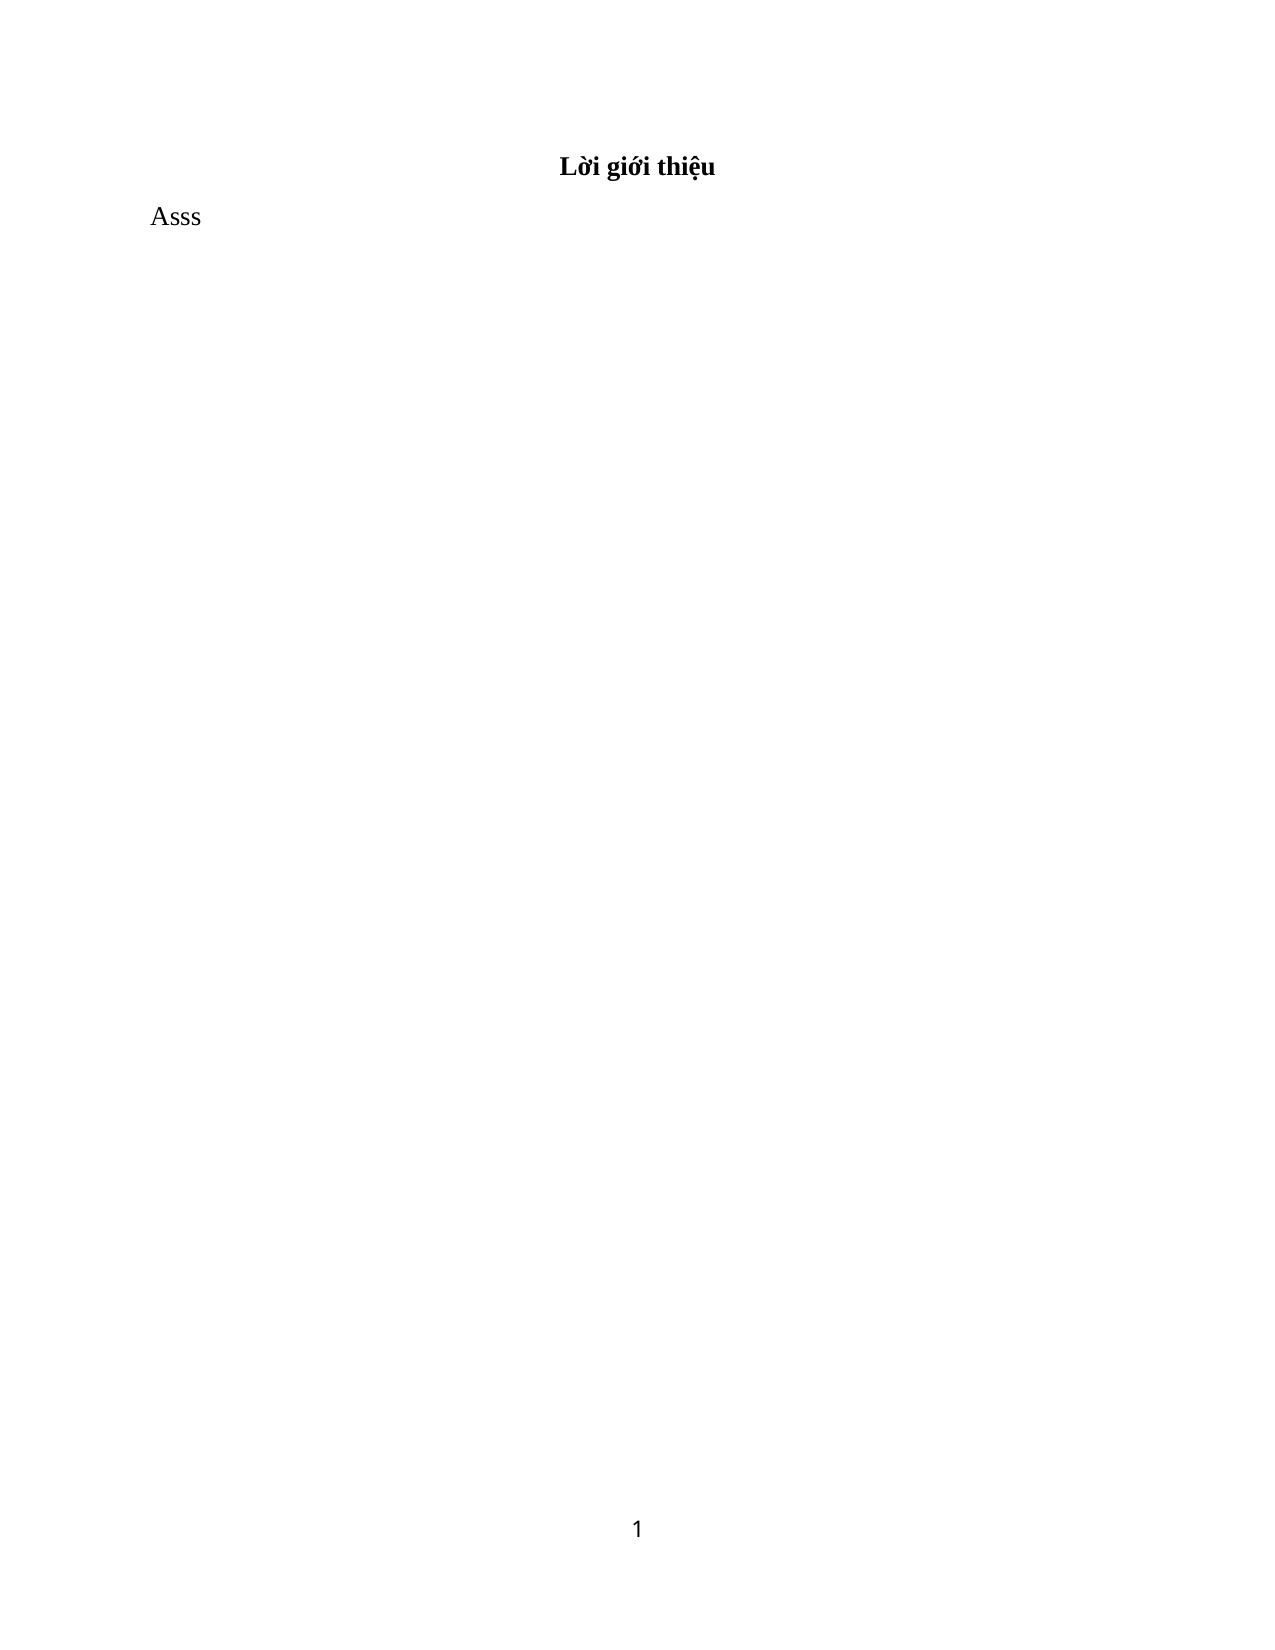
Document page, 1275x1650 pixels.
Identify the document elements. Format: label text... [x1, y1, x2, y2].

text Lời giới thiệu [150, 150, 1125, 181]
text Asss [150, 200, 1125, 231]
